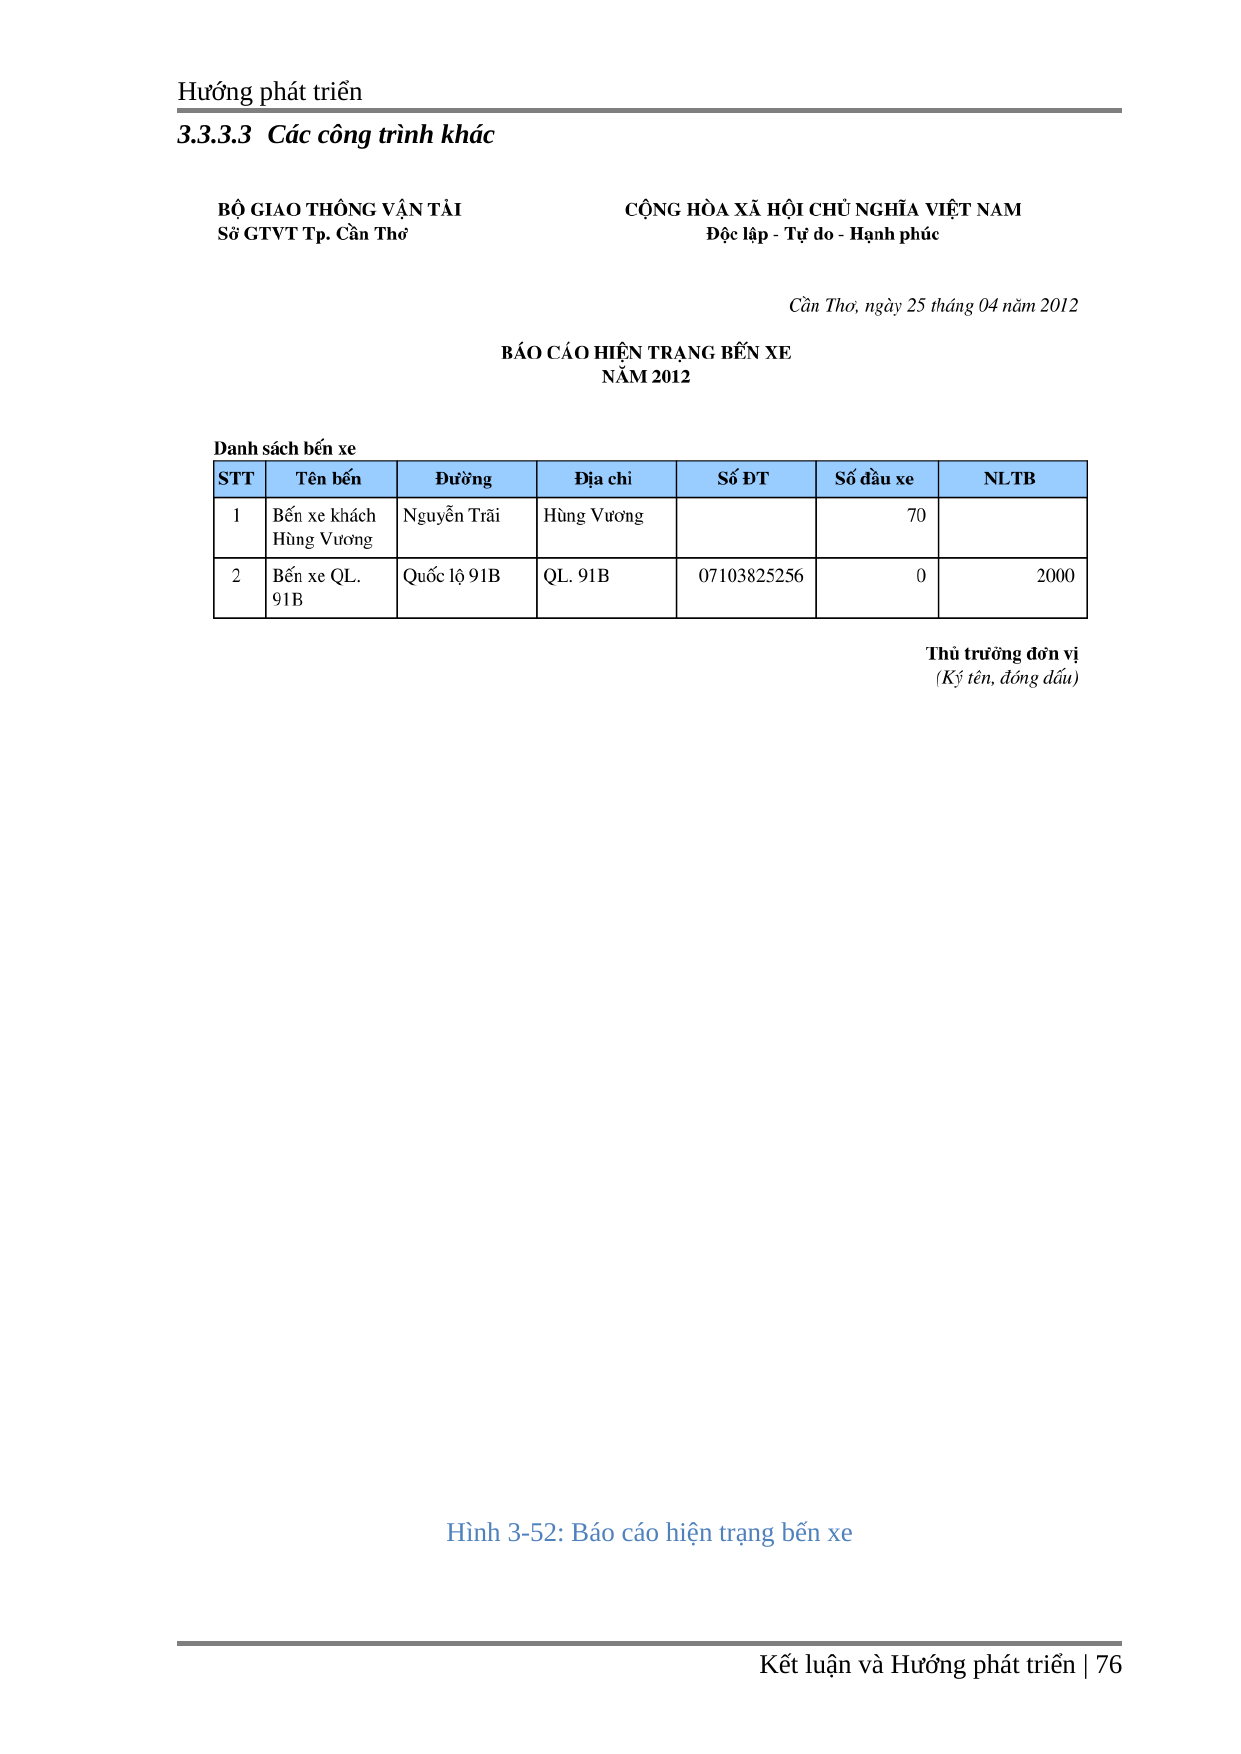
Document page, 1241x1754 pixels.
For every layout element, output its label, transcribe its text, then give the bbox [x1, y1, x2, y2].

picture [177, 153, 1123, 1491]
subtitle Các công trình khác [177, 118, 1122, 149]
